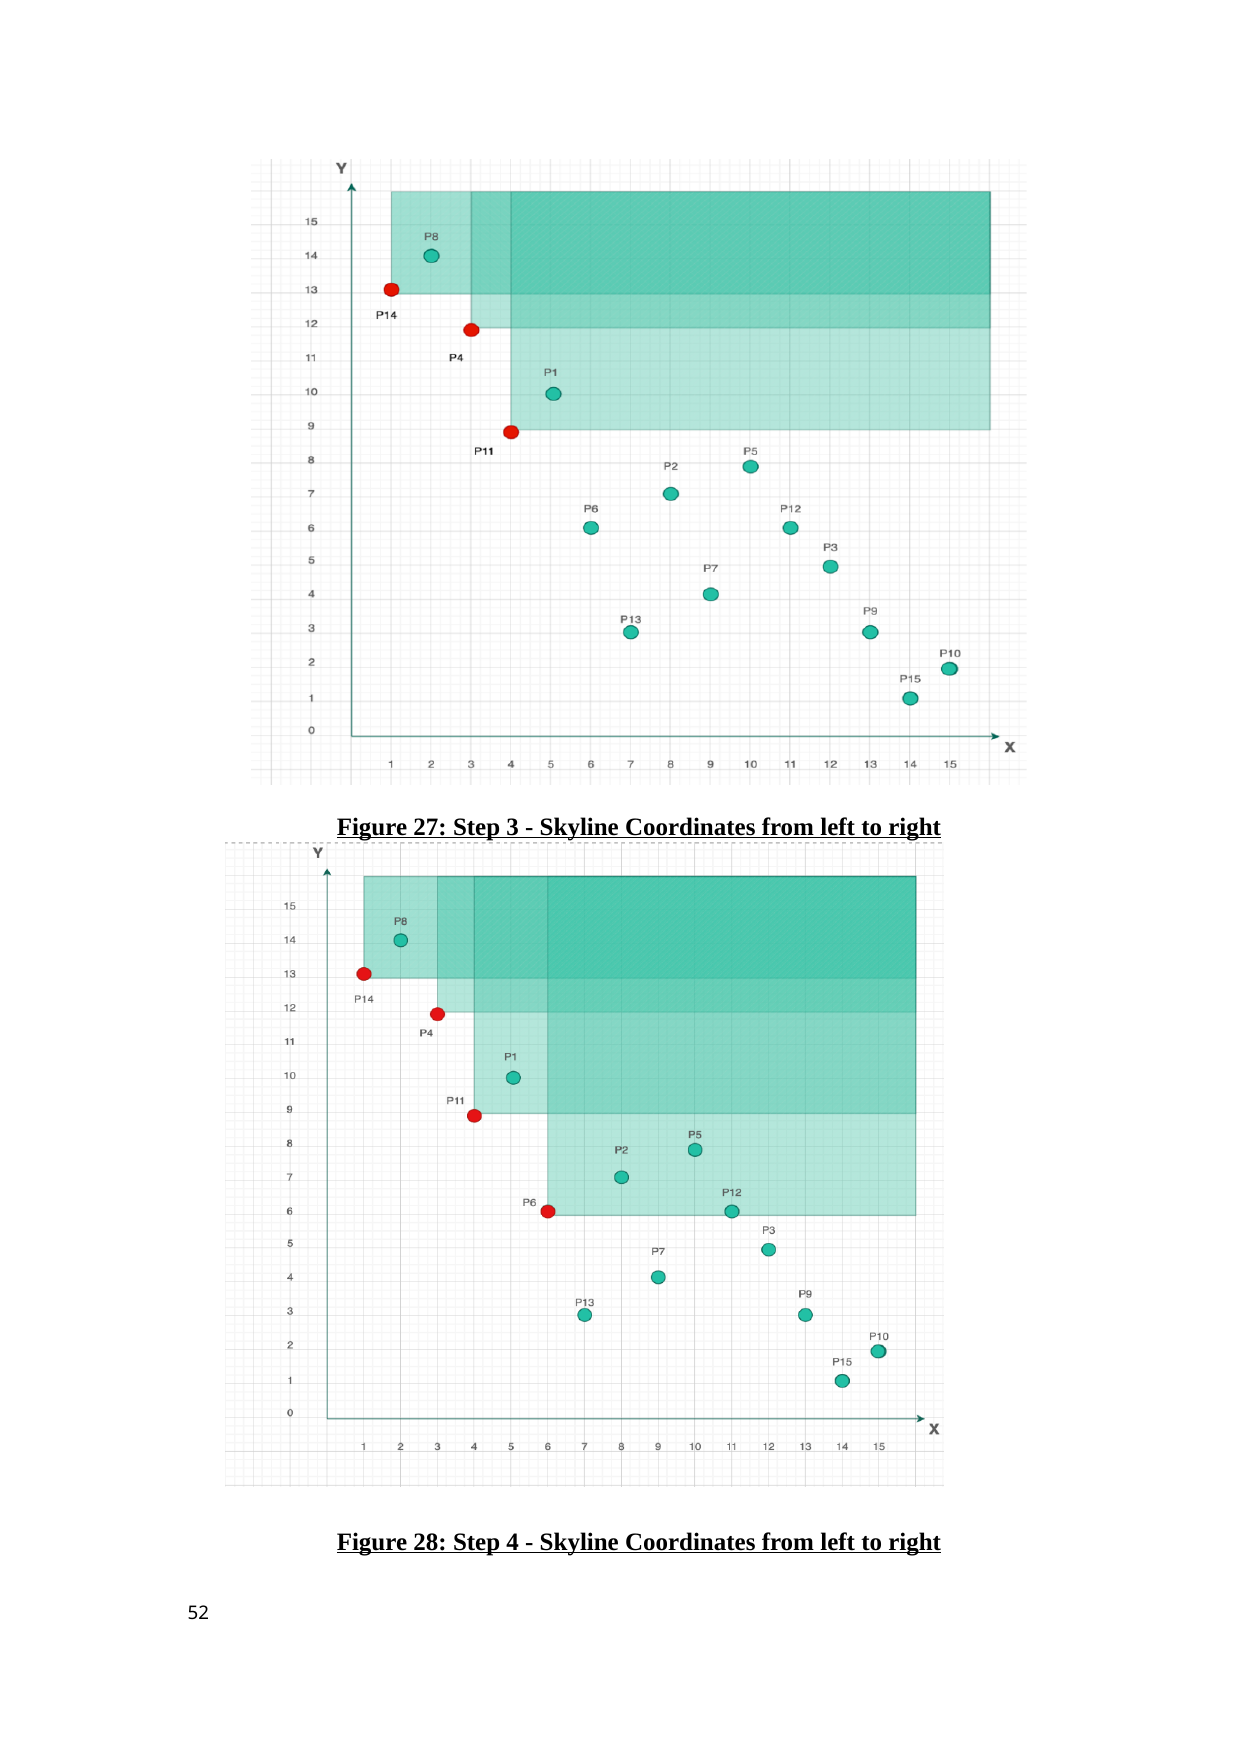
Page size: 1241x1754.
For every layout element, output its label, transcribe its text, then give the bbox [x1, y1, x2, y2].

picture [225, 842, 944, 1487]
list Figure 28: Step 4 - Skyline Coordinates from left to right [225, 1525, 1053, 1557]
picture [251, 159, 1027, 785]
